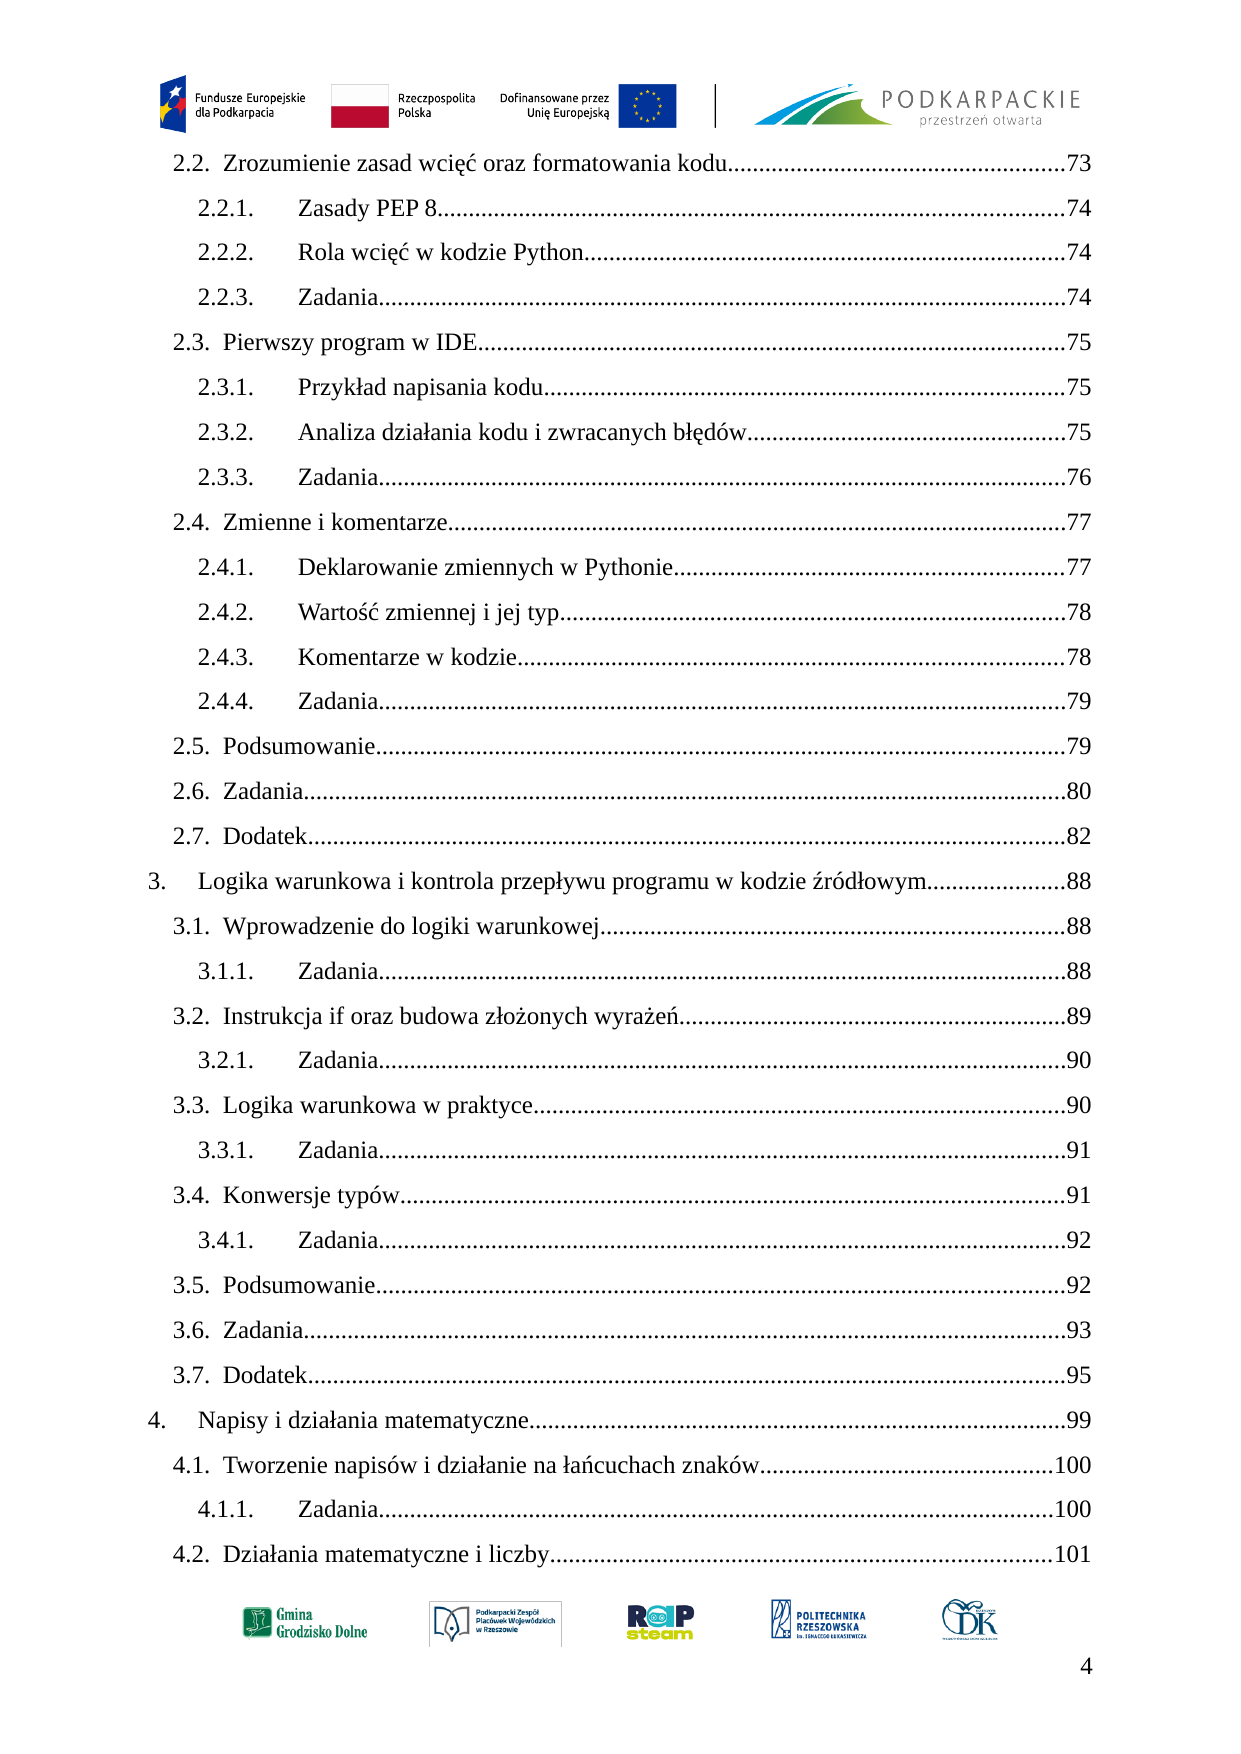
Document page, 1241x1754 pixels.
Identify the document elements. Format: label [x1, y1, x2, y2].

picture [242, 1585, 998, 1652]
picture [147, 60, 1093, 148]
